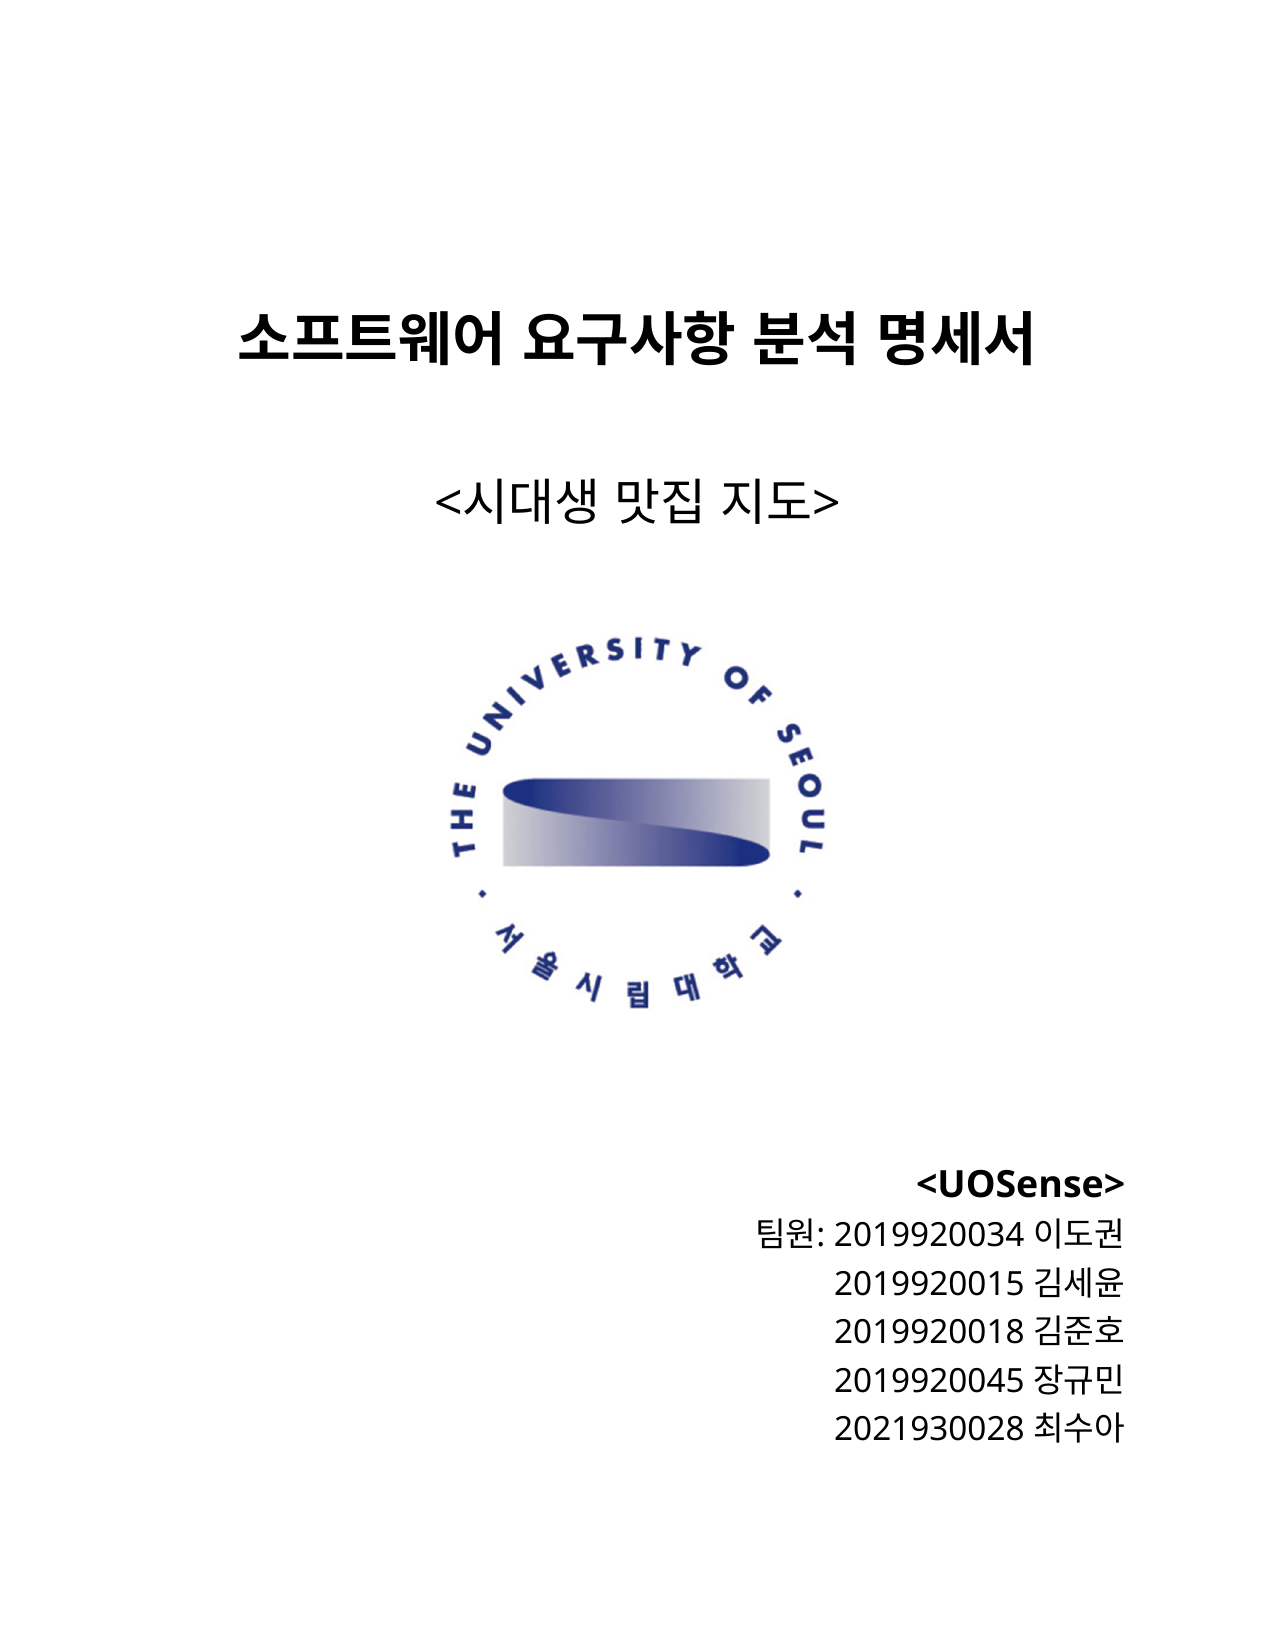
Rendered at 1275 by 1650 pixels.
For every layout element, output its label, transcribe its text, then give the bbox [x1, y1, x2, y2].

text 2019920045 장규민 [150, 1353, 1125, 1402]
text <시대생 맛집 지도> [150, 462, 1125, 535]
text 소프트웨어 요구사항 분석 명세서 [150, 292, 1125, 377]
text <UOSense> [750, 1157, 1125, 1208]
text 2021930028 최수아 [150, 1402, 1125, 1450]
text 팀원: 2019920034 이도권 [150, 1208, 1125, 1257]
text 2019920018 김준호 [150, 1305, 1125, 1353]
text 2019920015 김세윤 [150, 1257, 1125, 1305]
picture [447, 636, 828, 1010]
